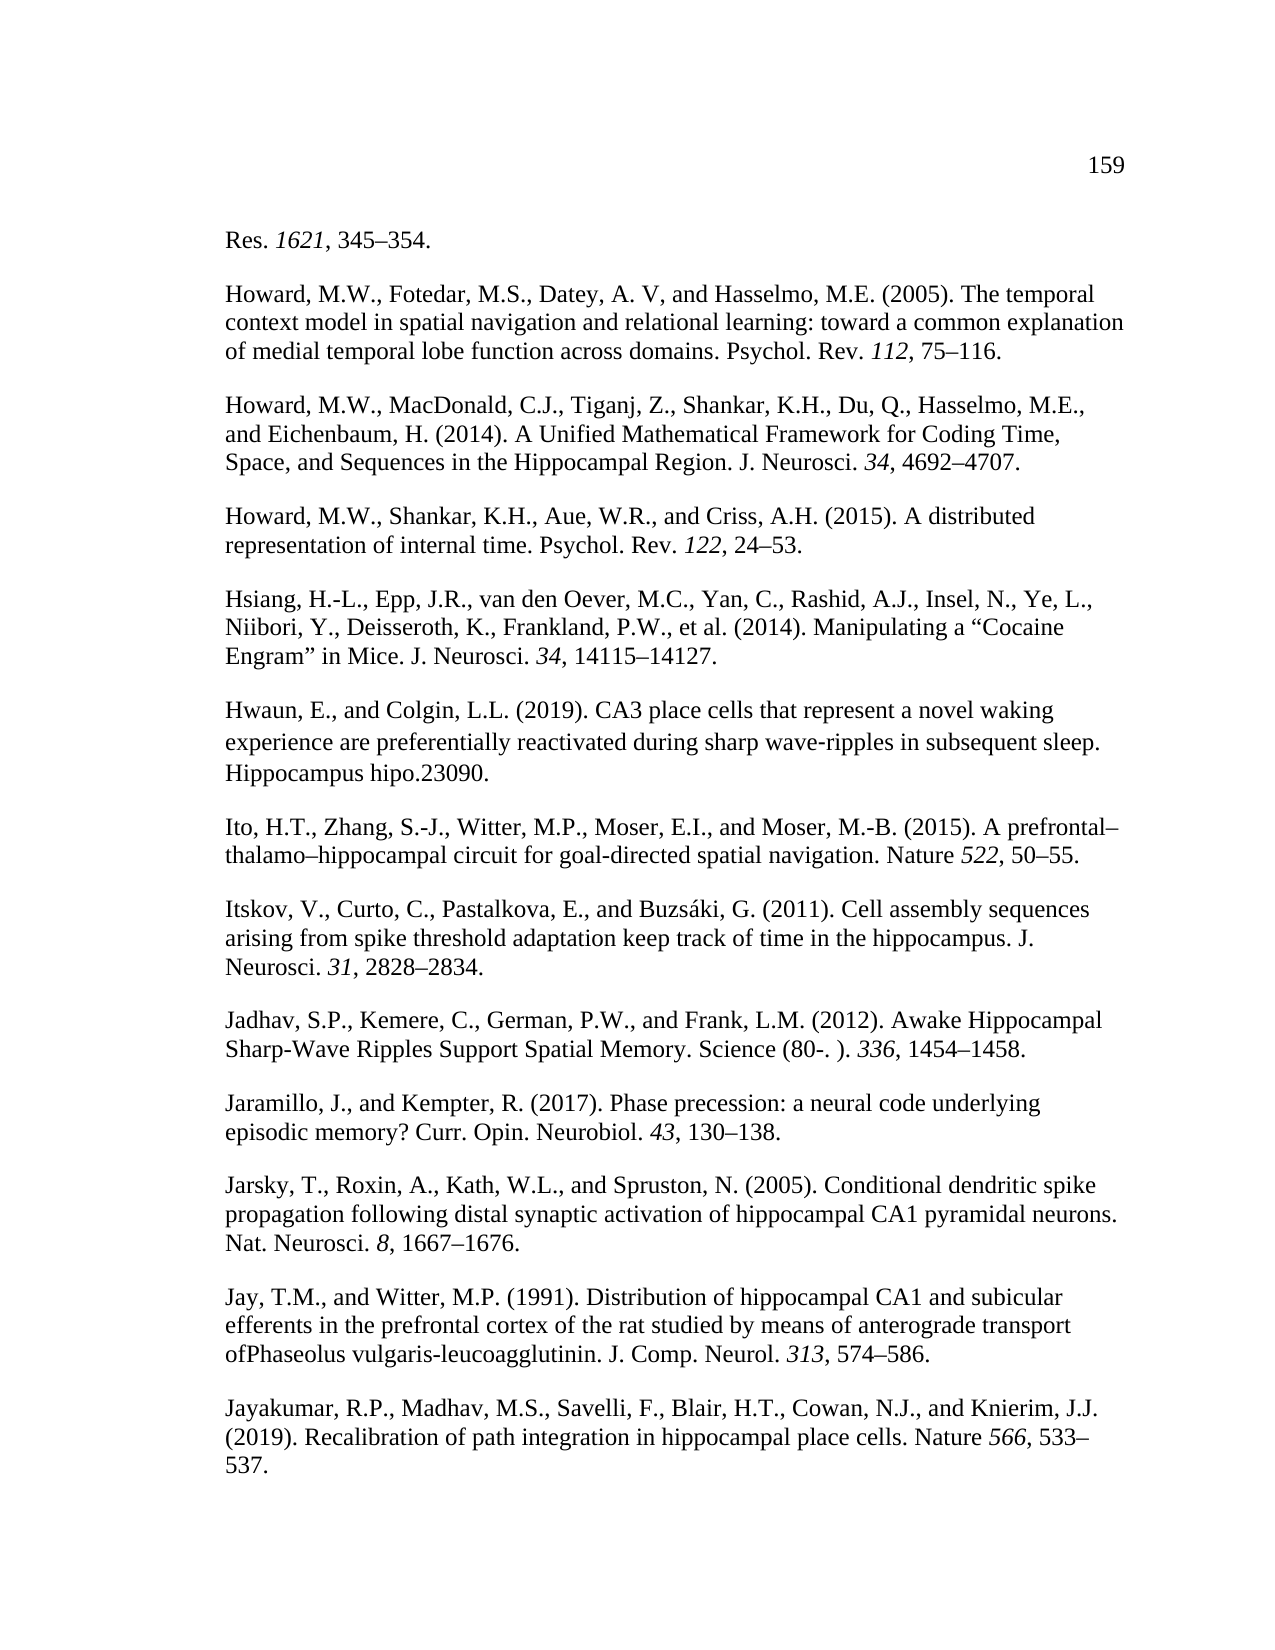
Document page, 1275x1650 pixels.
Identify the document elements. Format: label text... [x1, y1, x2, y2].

text Jayakumar, R.P., Madhav, M.S., Savelli, F., Blair, H.T., Cowan, N.J., and Knierim, J.J. (2019). Recalibration of path integration in hippocampal place cells. Nature 566, 533–537. [225, 1393, 1125, 1479]
text Ito, H.T., Zhang, S.-J., Witter, M.P., Moser, E.I., and Moser, M.-B. (2015). A prefrontal–thalamo–hippocampal circuit for goal-directed spatial navigation. Nature 522, 50–55. [225, 812, 1125, 869]
text Howard, M.W., MacDonald, C.J., Tiganj, Z., Shankar, K.H., Du, Q., Hasselmo, M.E., and Eichenbaum, H. (2014). A Unified Mathematical Framework for Coding Time, Space, and Sequences in the Hippocampal Region. J. Neurosci. 34, 4692–4707. [225, 390, 1125, 476]
text Jay, T.M., and Witter, M.P. (1991). Distribution of hippocampal CA1 and subicular efferents in the prefrontal cortex of the rat studied by means of anterograde transport ofPhaseolus vulgaris-leucoagglutinin. J. Comp. Neurol. 313, 574–586. [225, 1282, 1125, 1368]
text Jaramillo, J., and Kempter, R. (2017). Phase precession: a neural code underlying episodic memory? Curr. Opin. Neurobiol. 43, 130–138. [225, 1088, 1125, 1145]
text Howard, M.W., Shankar, K.H., Aue, W.R., and Criss, A.H. (2015). A distributed representation of internal time. Psychol. Rev. 122, 24–53. [225, 501, 1125, 559]
text Hsiang, H.-L., Epp, J.R., van den Oever, M.C., Yan, C., Rashid, A.J., Insel, N., Ye, L., Niibori, Y., Deisseroth, K., Frankland, P.W., et al. (2014). Manipulating a “Cocaine Engram” in Mice. J. Neurosci. 34, 14115–14127. [225, 584, 1125, 670]
text Howard, M.W., Fotedar, M.S., Datey, A. V, and Hasselmo, M.E. (2005). The temporal context model in spatial navigation and relational learning: toward a common explanation of medial temporal lobe function across domains. Psychol. Rev. 112, 75–116. [225, 279, 1125, 365]
text Jarsky, T., Roxin, A., Kath, W.L., and Spruston, N. (2005). Conditional dendritic spike propagation following distal synaptic activation of hippocampal CA1 pyramidal neurons. Nat. Neurosci. 8, 1667–1676. [225, 1170, 1125, 1257]
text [225, 225, 1125, 254]
text Itskov, V., Curto, C., Pastalkova, E., and Buzsáki, G. (2011). Cell assembly sequences arising from spike threshold adaptation keep track of time in the hippocampus. J. Neurosci. 31, 2828–2834. [225, 894, 1125, 980]
text Hwaun, E., and Colgin, L.L. (2019). CA3 place cells that represent a novel waking experience are preferentially reactivated during sharp wave‐ripples in subsequent sleep. Hippocampus hipo.23090. [225, 695, 1125, 787]
text Jadhav, S.P., Kemere, C., German, P.W., and Frank, L.M. (2012). Awake Hippocampal Sharp-Wave Ripples Support Spatial Memory. Science (80-. ). 336, 1454–1458. [225, 1005, 1125, 1063]
